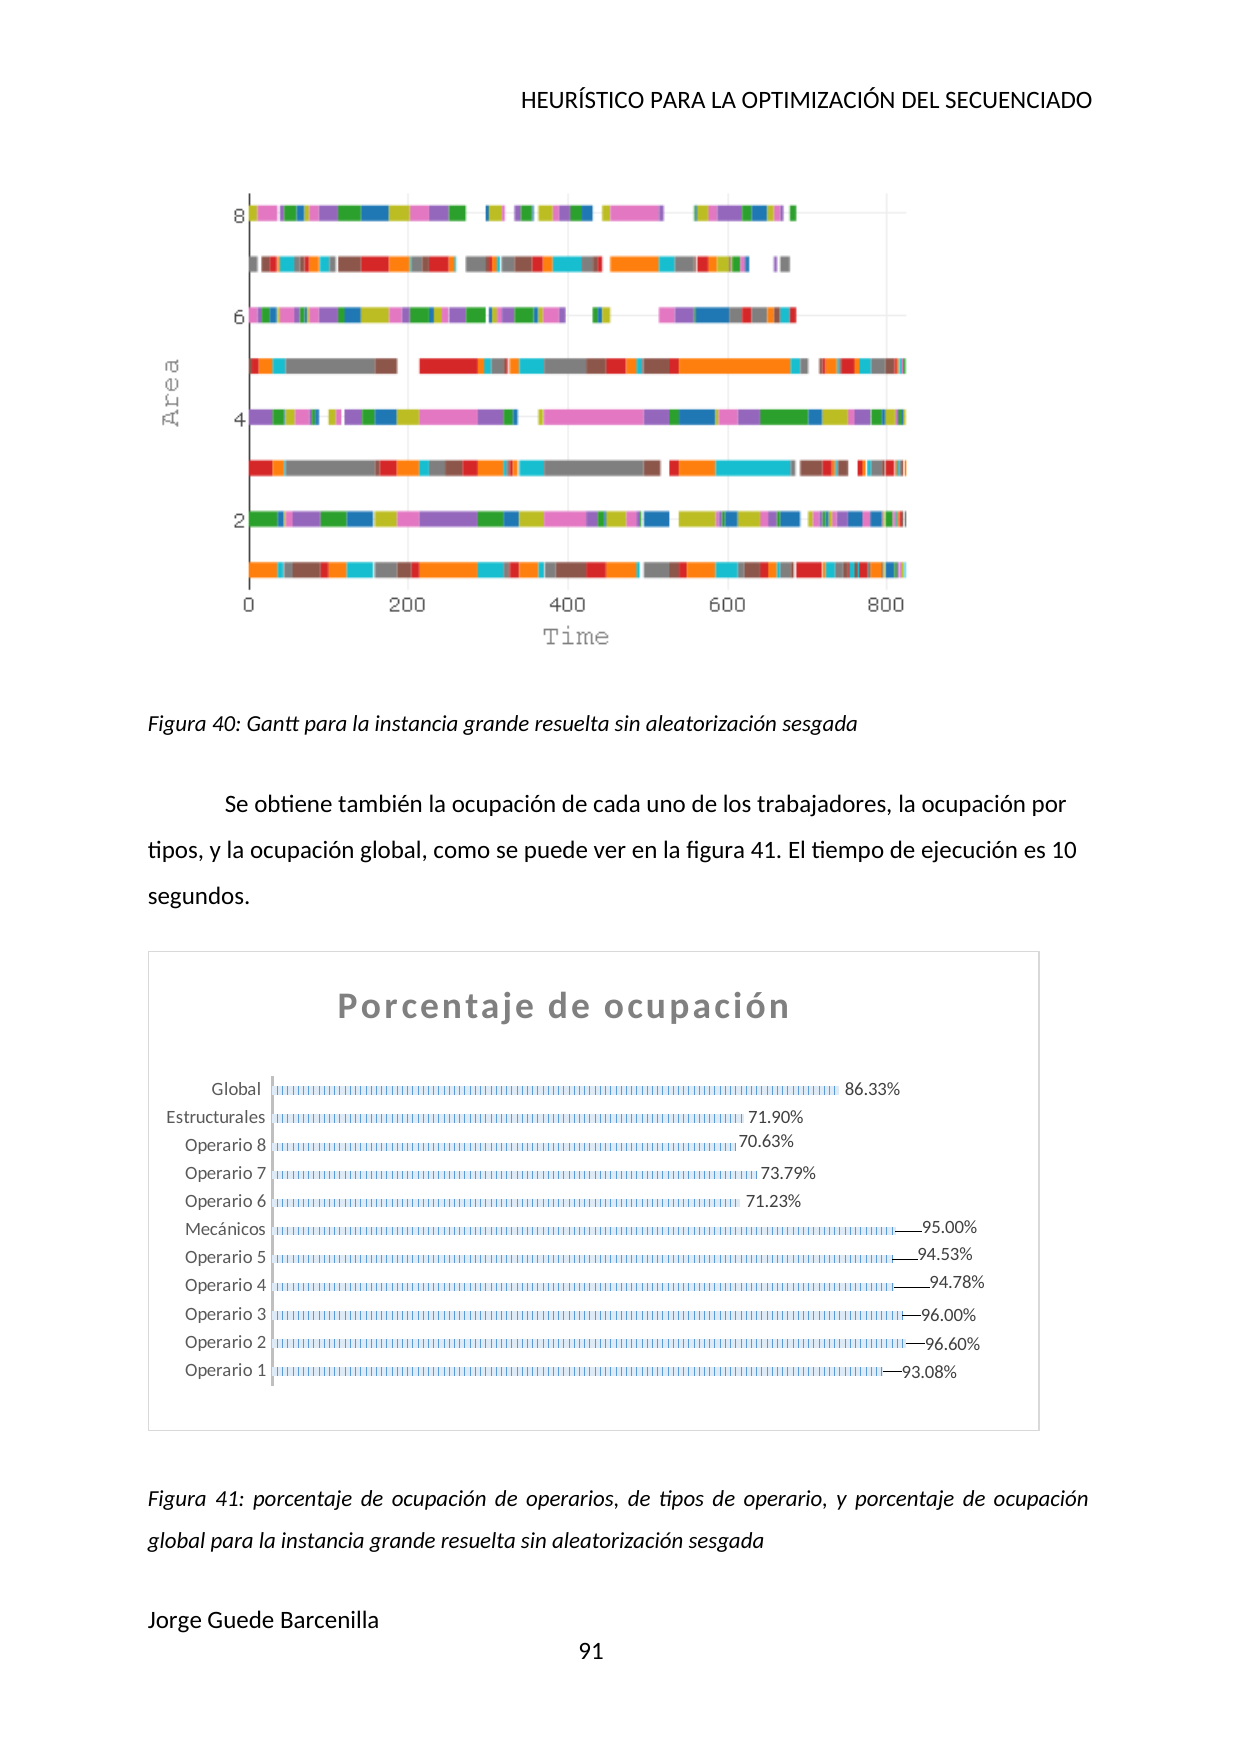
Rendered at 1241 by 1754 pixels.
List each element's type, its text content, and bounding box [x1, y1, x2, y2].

text Se obtiene también la ocupación de cada uno de los trabajadores, la ocupación por tipos, y la ocupación global, como se puede ver en la figura 41. El tiempo de ejecución es 10 segundos. [148, 788, 1092, 910]
picture [147, 147, 927, 657]
